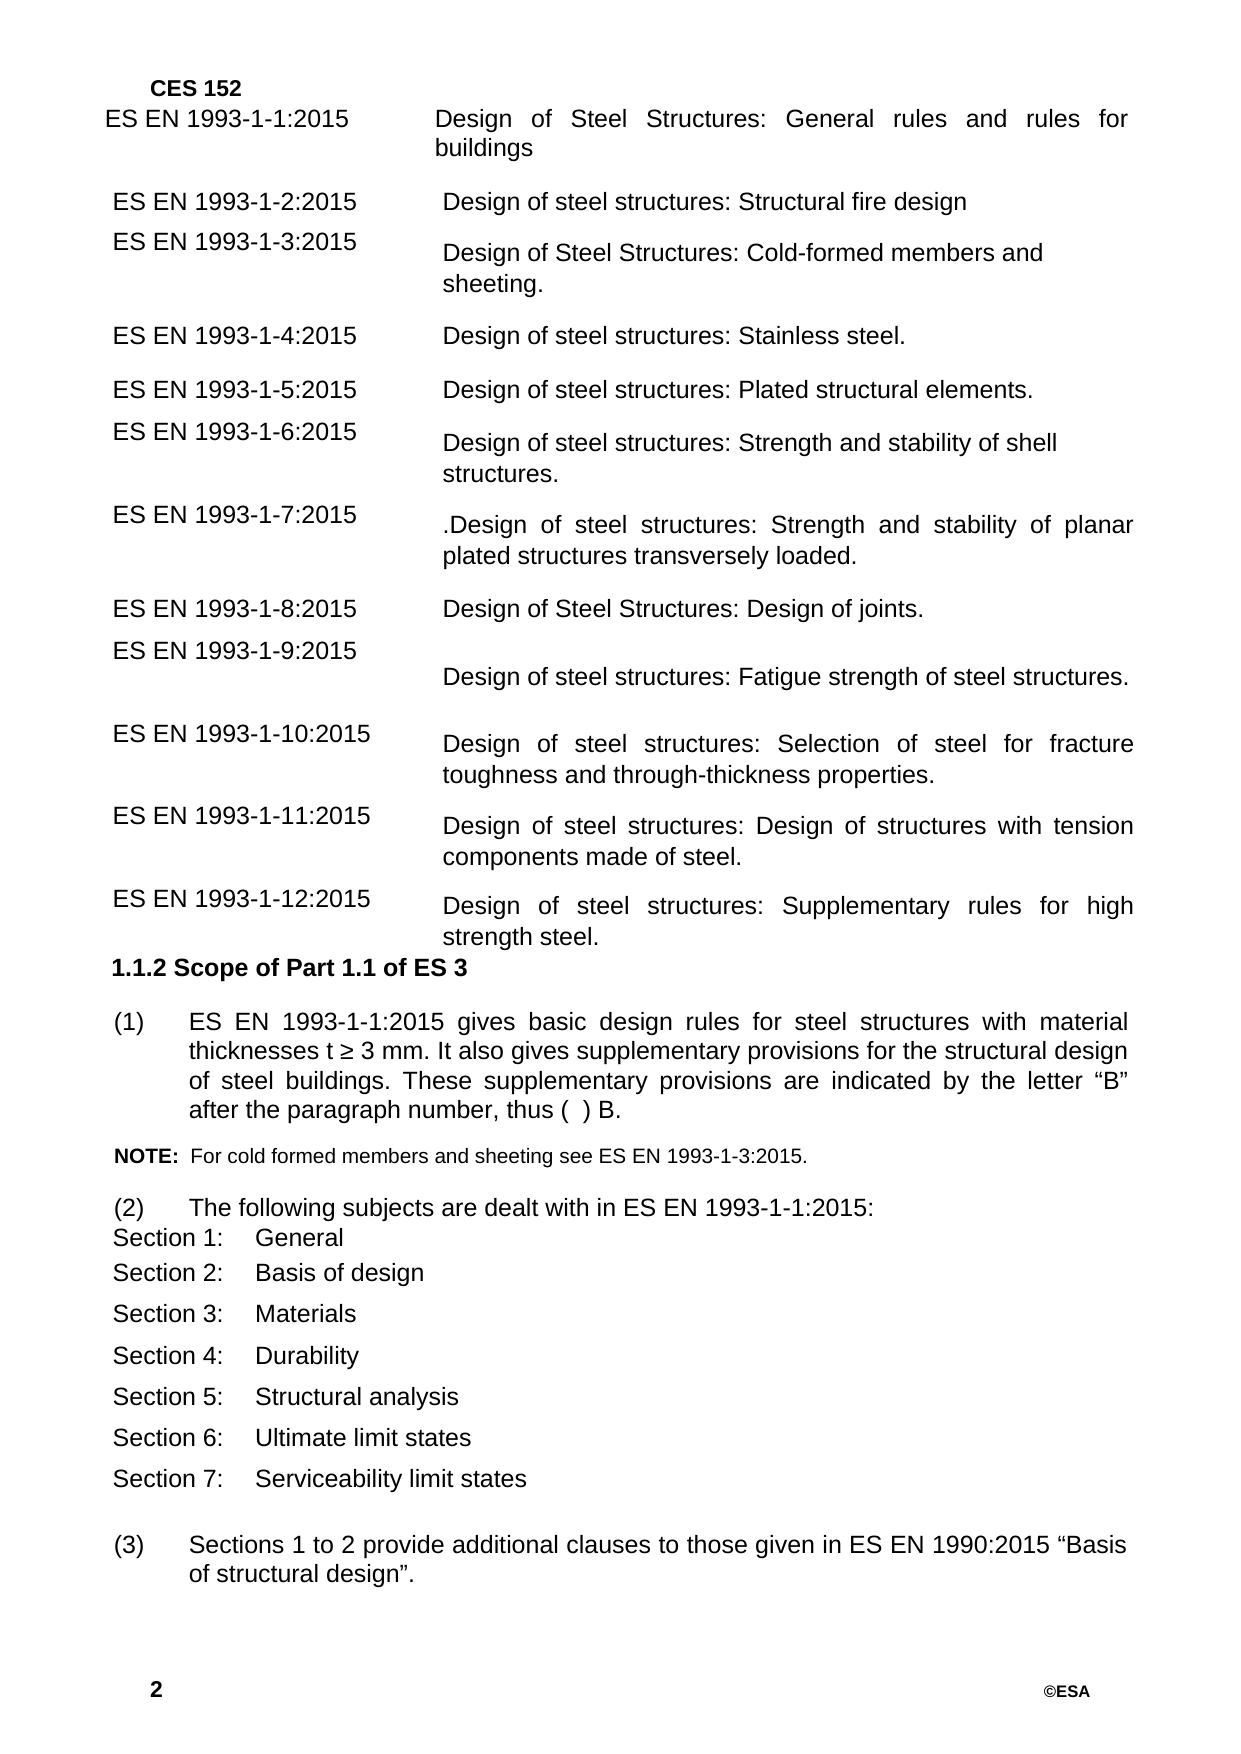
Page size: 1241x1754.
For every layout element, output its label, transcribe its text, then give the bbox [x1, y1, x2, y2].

table_cell ES EN 1993-1-5:2015 [113, 364, 442, 417]
table_cell Design of steel structures: Plated structural elements. [443, 364, 1135, 417]
table_header General [255, 1224, 541, 1258]
list ES EN 1993-1-1:2015 gives basic design rules for steel structures with material thicknesses t ≥ 3 mm. It also gives supplementary provisions for the structural design of steel buildings. These supplementary provisions are indicated by the letter “B” after the paragraph number, thus ( ) B. [113, 1007, 1129, 1124]
text NOTE: For cold formed members and sheeting see ES EN 1993-1-3:2015. [114, 1144, 1129, 1168]
table_cell Design of Steel Structures: Cold-formed members and sheeting. [443, 227, 1135, 310]
table_cell Design of steel structures: Fatigue strength of steel structures. [443, 636, 1135, 718]
table_cell ES EN 1993-1-7:2015 [113, 500, 442, 582]
table_cell Design of Steel Structures: Design of joints. [443, 582, 1135, 636]
table_cell Durability [255, 1341, 541, 1382]
table_cell Section 3: [113, 1299, 255, 1341]
table_header ES EN 1993-1-2:2015 [113, 187, 442, 227]
table_cell Materials [255, 1299, 541, 1341]
table_cell Ultimate limit states [255, 1423, 541, 1464]
table_cell ES EN 1993-1-10:2015 [113, 719, 442, 801]
table_cell ES EN 1993-1-6:2015 [113, 417, 442, 500]
table_cell ES EN 1993-1-8:2015 [113, 582, 442, 636]
table_cell Section 7: [113, 1464, 255, 1499]
list Sections 1 to 2 provide additional clauses to those given in ES EN 1990:2015 “Basis of structural design”. [113, 1530, 1129, 1588]
table_cell Structural analysis [255, 1382, 541, 1423]
table_cell Basis of design [255, 1258, 541, 1299]
table_header Design of steel structures: Structural fire design [443, 187, 1135, 227]
subtitle 1.1.2 Scope of Part 1.1 of ES 3 [111, 953, 1140, 982]
table_cell .Design of steel structures: Strength and stability of planar plated structures transversely loaded. [443, 500, 1135, 582]
table_cell Design of steel structures: Design of structures with tension components made of steel. [443, 801, 1135, 883]
table_cell Section 6: [113, 1423, 255, 1464]
list The following subjects are dealt with in ES EN 1993-1-1:2015: [113, 1193, 1129, 1222]
table_cell ES EN 1993-1-11:2015 [113, 801, 442, 883]
table_header Section 1: [113, 1224, 255, 1258]
table_cell Design of steel structures: Strength and stability of shell structures. [443, 417, 1135, 500]
table_cell Section 5: [113, 1382, 255, 1423]
table_cell Design of steel structures: Supplementary rules for high strength steel. [443, 884, 1135, 953]
table_cell Design of steel structures: Stainless steel. [443, 310, 1135, 363]
table_cell Design of steel structures: Selection of steel for fracture toughness and through-thickness properties. [443, 719, 1135, 801]
table_cell ES EN 1993-1-12:2015 [113, 884, 442, 953]
table_cell Section 4: [113, 1341, 255, 1382]
table_cell Section 2: [113, 1258, 255, 1299]
table_cell ES EN 1993-1-9:2015 [113, 636, 442, 718]
table_cell ES EN 1993-1-4:2015 [113, 310, 442, 363]
table_cell Serviceability limit states [255, 1464, 541, 1499]
table_cell ES EN 1993-1-3:2015 [113, 227, 442, 310]
text ES EN 1993-1-1:2015 Design of Steel Structures: General rules and rules for buildings [104, 104, 1129, 162]
